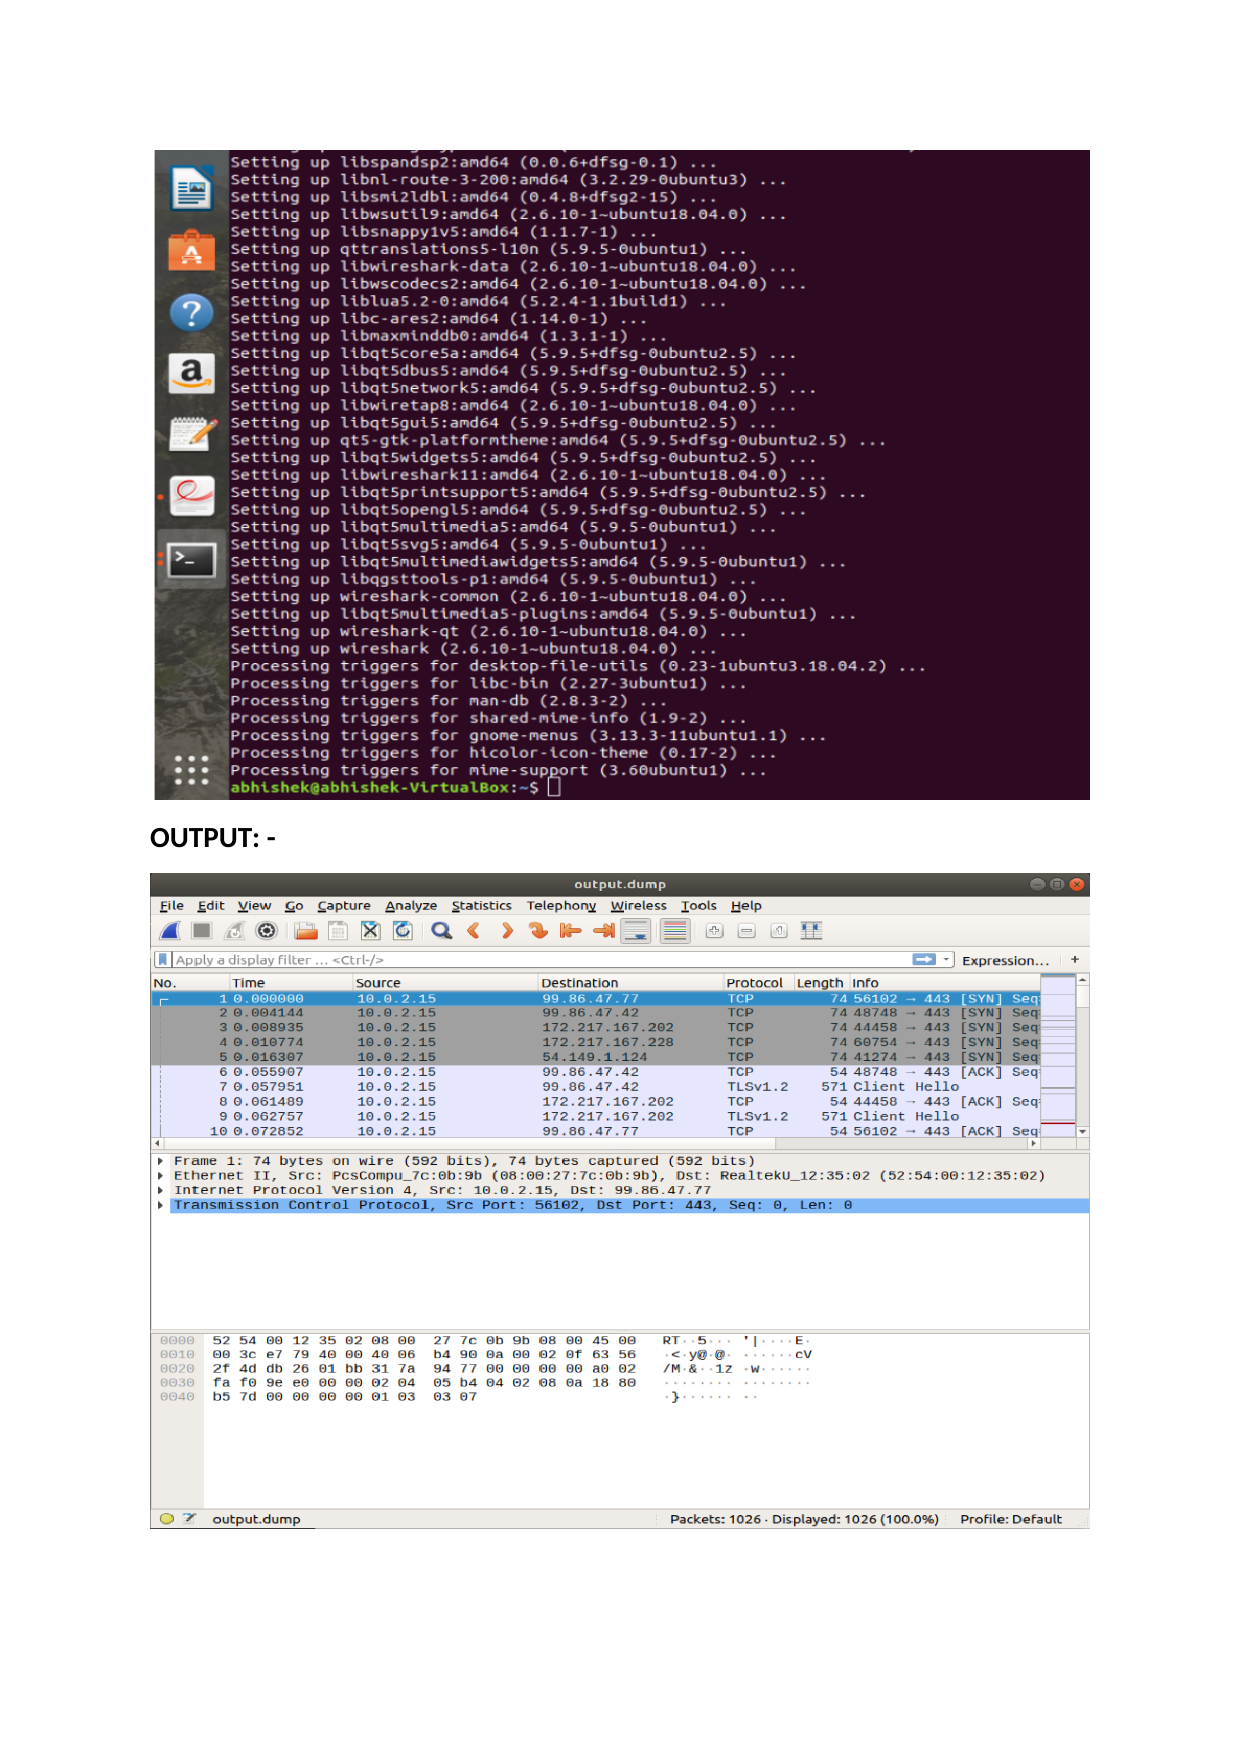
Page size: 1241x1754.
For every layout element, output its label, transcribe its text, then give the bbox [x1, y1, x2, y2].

picture [150, 150, 1090, 800]
text OUTPUT: - [150, 819, 1090, 854]
picture [150, 873, 1090, 1529]
